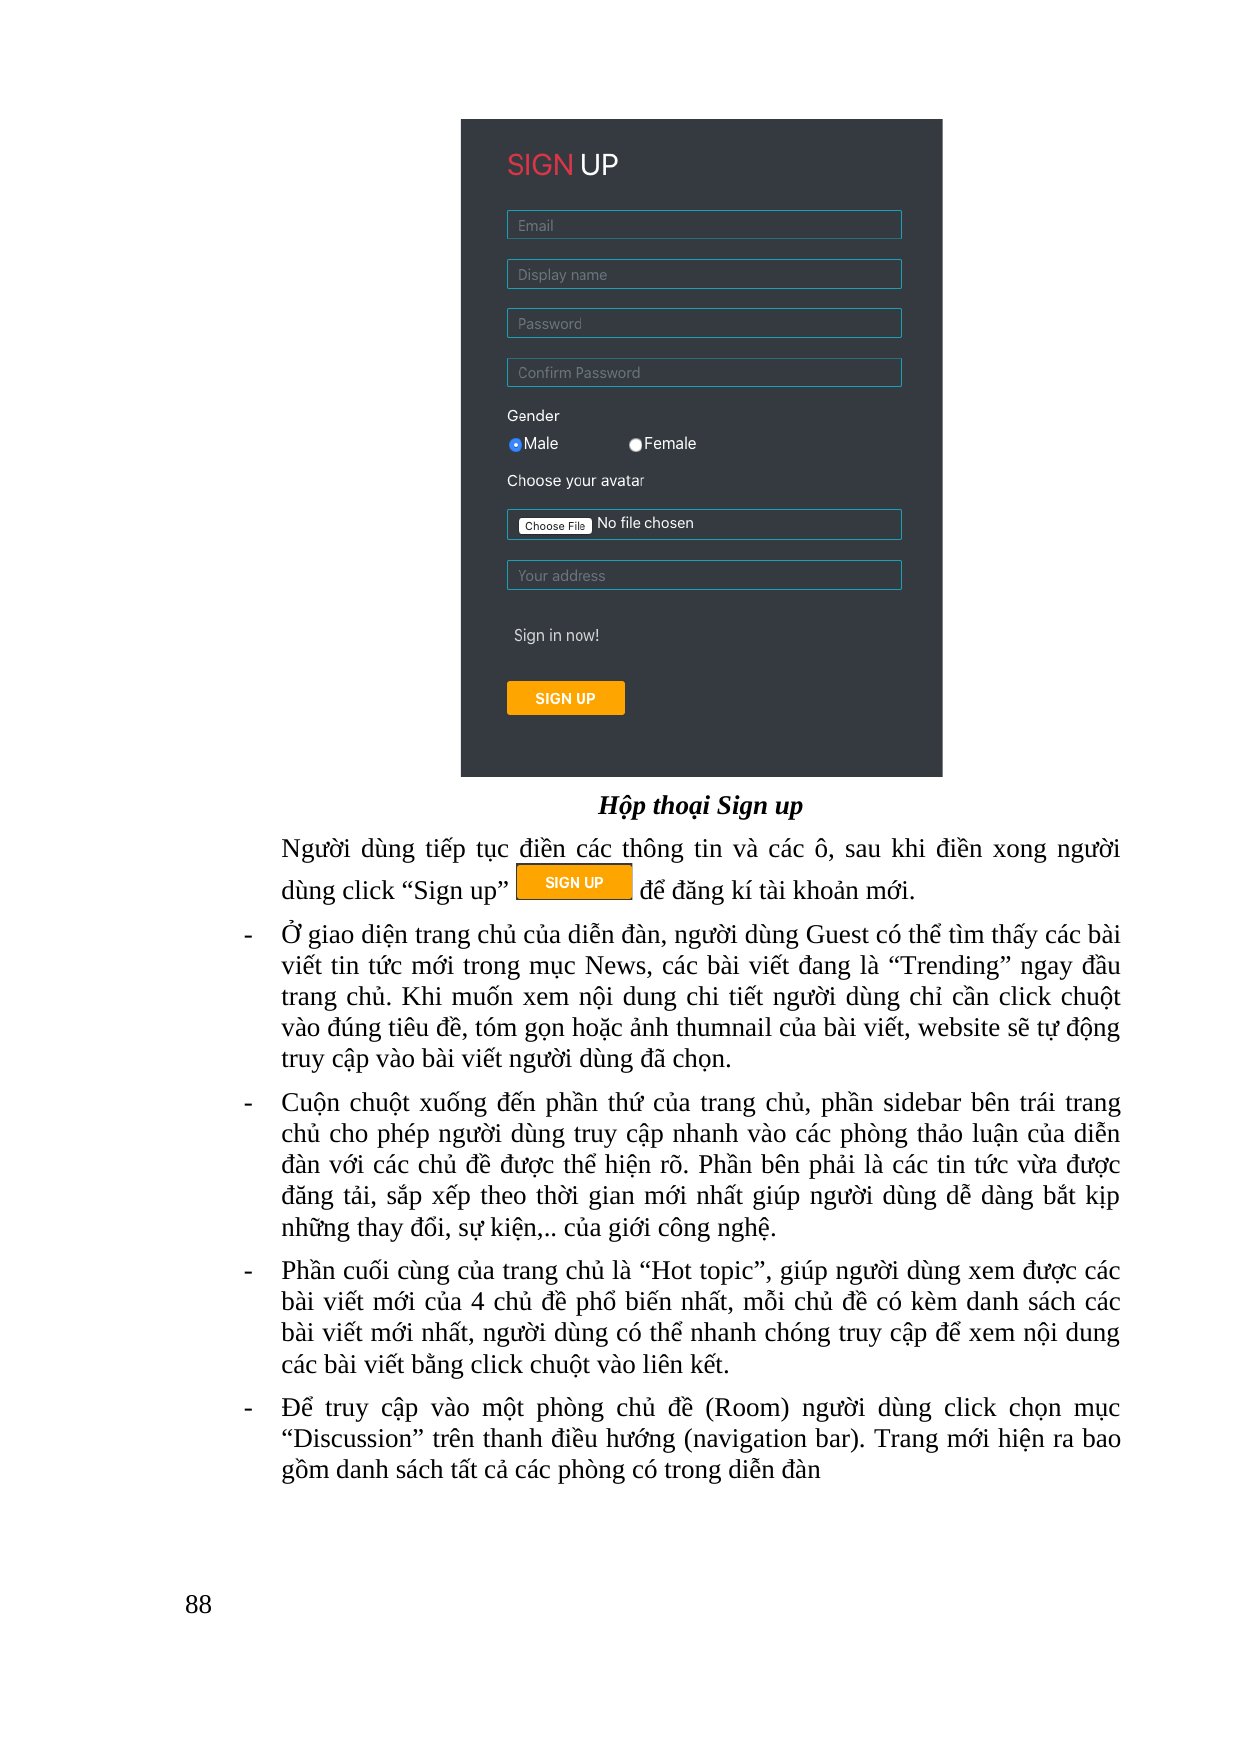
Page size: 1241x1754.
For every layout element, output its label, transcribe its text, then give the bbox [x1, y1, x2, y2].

list Để truy cập vào một phòng chủ đề (Room) người dùng click chọn mục “Discussion” trên thanh điều hướng (navigation bar). Trang mới hiện ra bao gồm danh sách tất cả các phòng có trong diễn đàn [244, 1391, 1122, 1485]
text Người dùng tiếp tục điền các thông tin và các ô, sau khi điền xong người dùng click “Sign up” để đăng kí tài khoản mới. [281, 833, 1122, 905]
picture [516, 863, 633, 900]
list Ở giao diện trang chủ của diễn đàn, người dùng Guest có thể tìm thấy các bài viết tin tức mới trong mục News, các bài viết đang là “Trending” ngay đầu trang chủ. Khi muốn xem nội dung chi tiết người dùng chỉ cần click chuột vào đúng tiêu đề, tóm gọn hoặc ảnh thumnail của bài viết, website sẽ tự động truy cập vào bài viết người dùng đã chọn. [244, 918, 1122, 1073]
text Hộp thoại Sign up [281, 789, 1122, 820]
picture [460, 119, 943, 777]
list Phần cuối cùng của trang chủ là “Hot topic”, giúp người dùng xem được các bài viết mới của 4 chủ đề phổ biến nhất, mỗi chủ đề có kèm danh sách các bài viết mới nhất, người dùng có thể nhanh chóng truy cập để xem nội dung các bài viết bằng click chuột vào liên kết. [244, 1254, 1122, 1379]
list Cuộn chuột xuống đến phần thứ của trang chủ, phần sidebar bên trái trang chủ cho phép người dùng truy cập nhanh vào các phòng thảo luận của diễn đàn với các chủ đề được thể hiện rõ. Phần bên phải là các tin tức vừa được đăng tải, sắp xếp theo thời gian mới nhất giúp người dùng dễ dàng bắt kịp những thay đổi, sự kiện,.. của giới công nghệ. [244, 1086, 1122, 1242]
